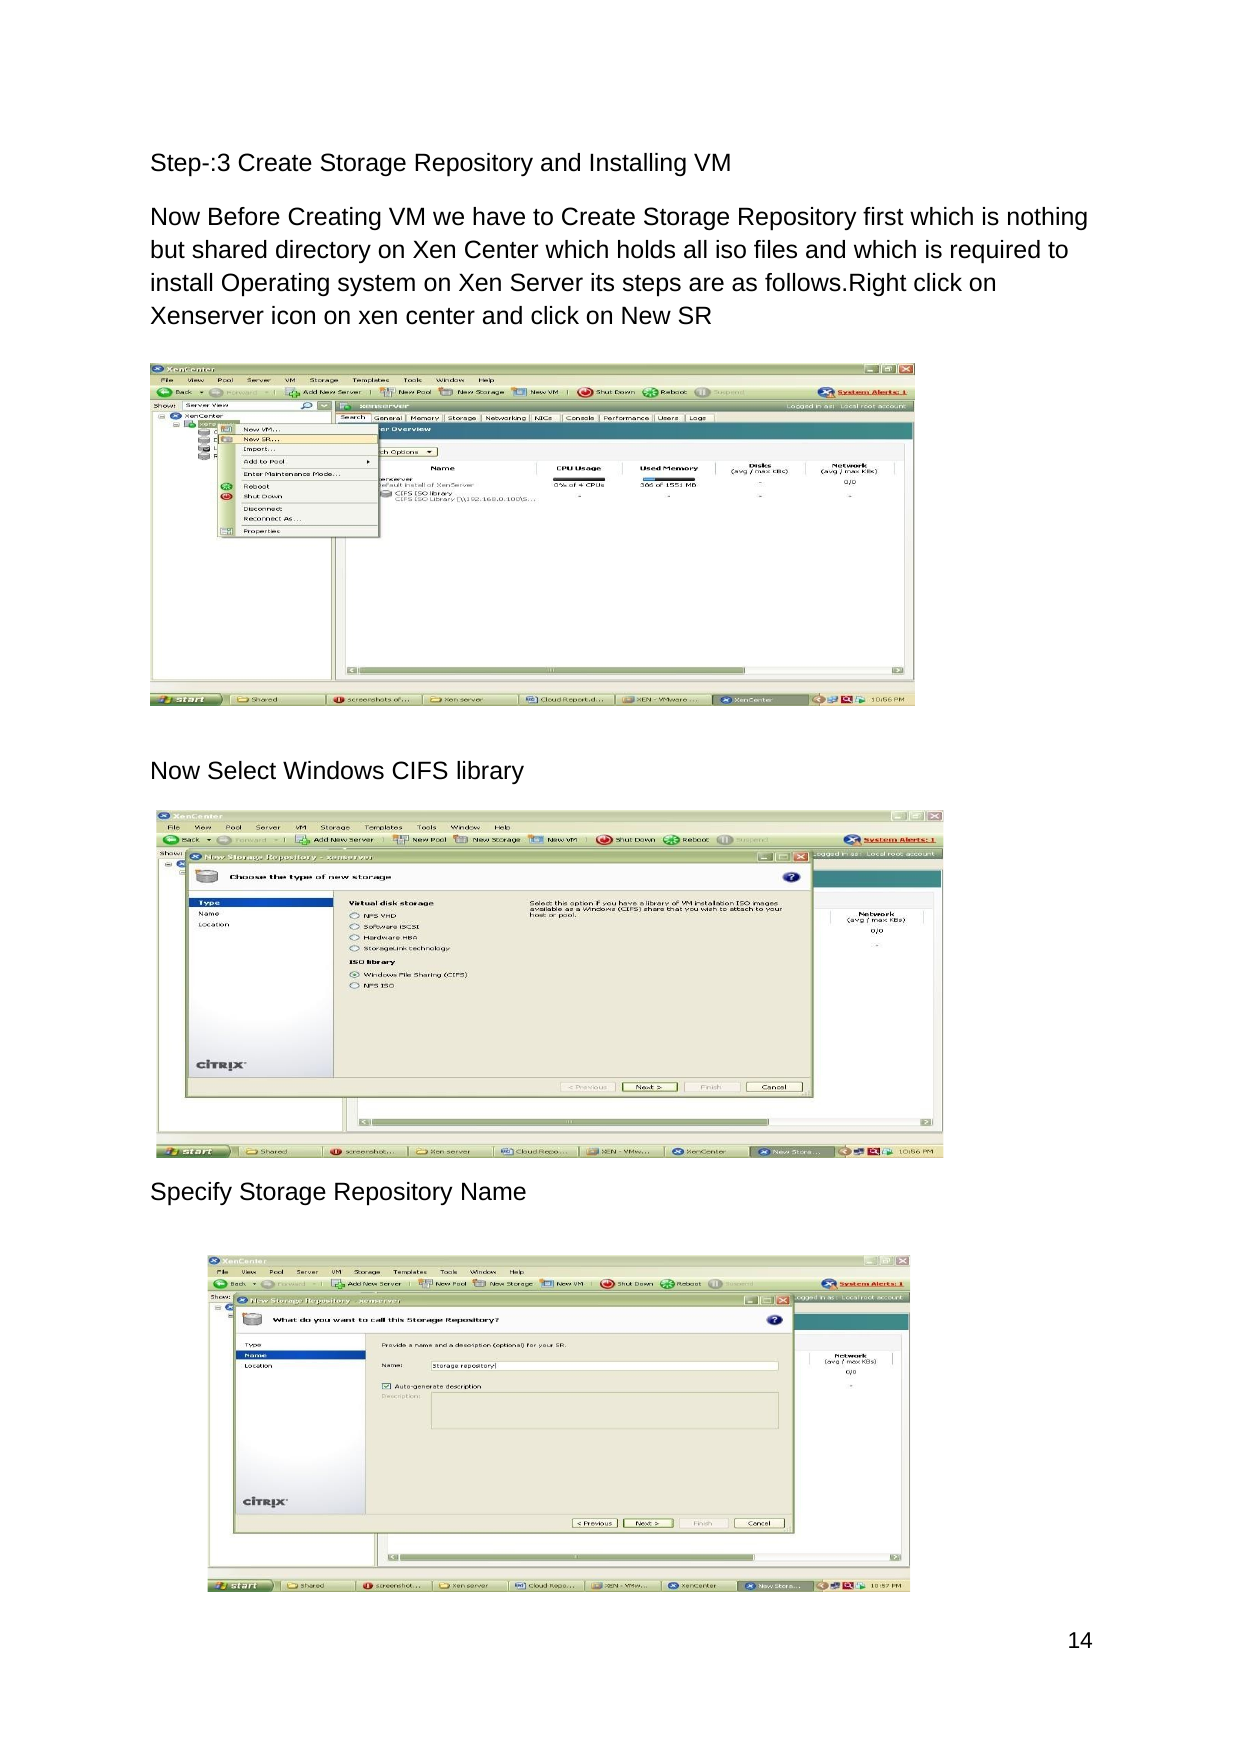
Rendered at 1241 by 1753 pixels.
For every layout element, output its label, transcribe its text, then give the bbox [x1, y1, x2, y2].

picture [207, 1255, 911, 1592]
text Step-:3 Create Storage Repository and Installing VM [150, 147, 1194, 176]
text Now Before Creating VM we have to Create Storage Repository first which is nothing but shared directory on Xen Center which holds all iso files and which is required to install Operating system on Xen Server its steps are as follows.Right click on Xenserver icon on xen center and click on New SR [150, 202, 1092, 329]
picture [156, 810, 944, 1158]
picture [150, 363, 915, 706]
text Now Select Windows CIFS library [150, 756, 1194, 785]
